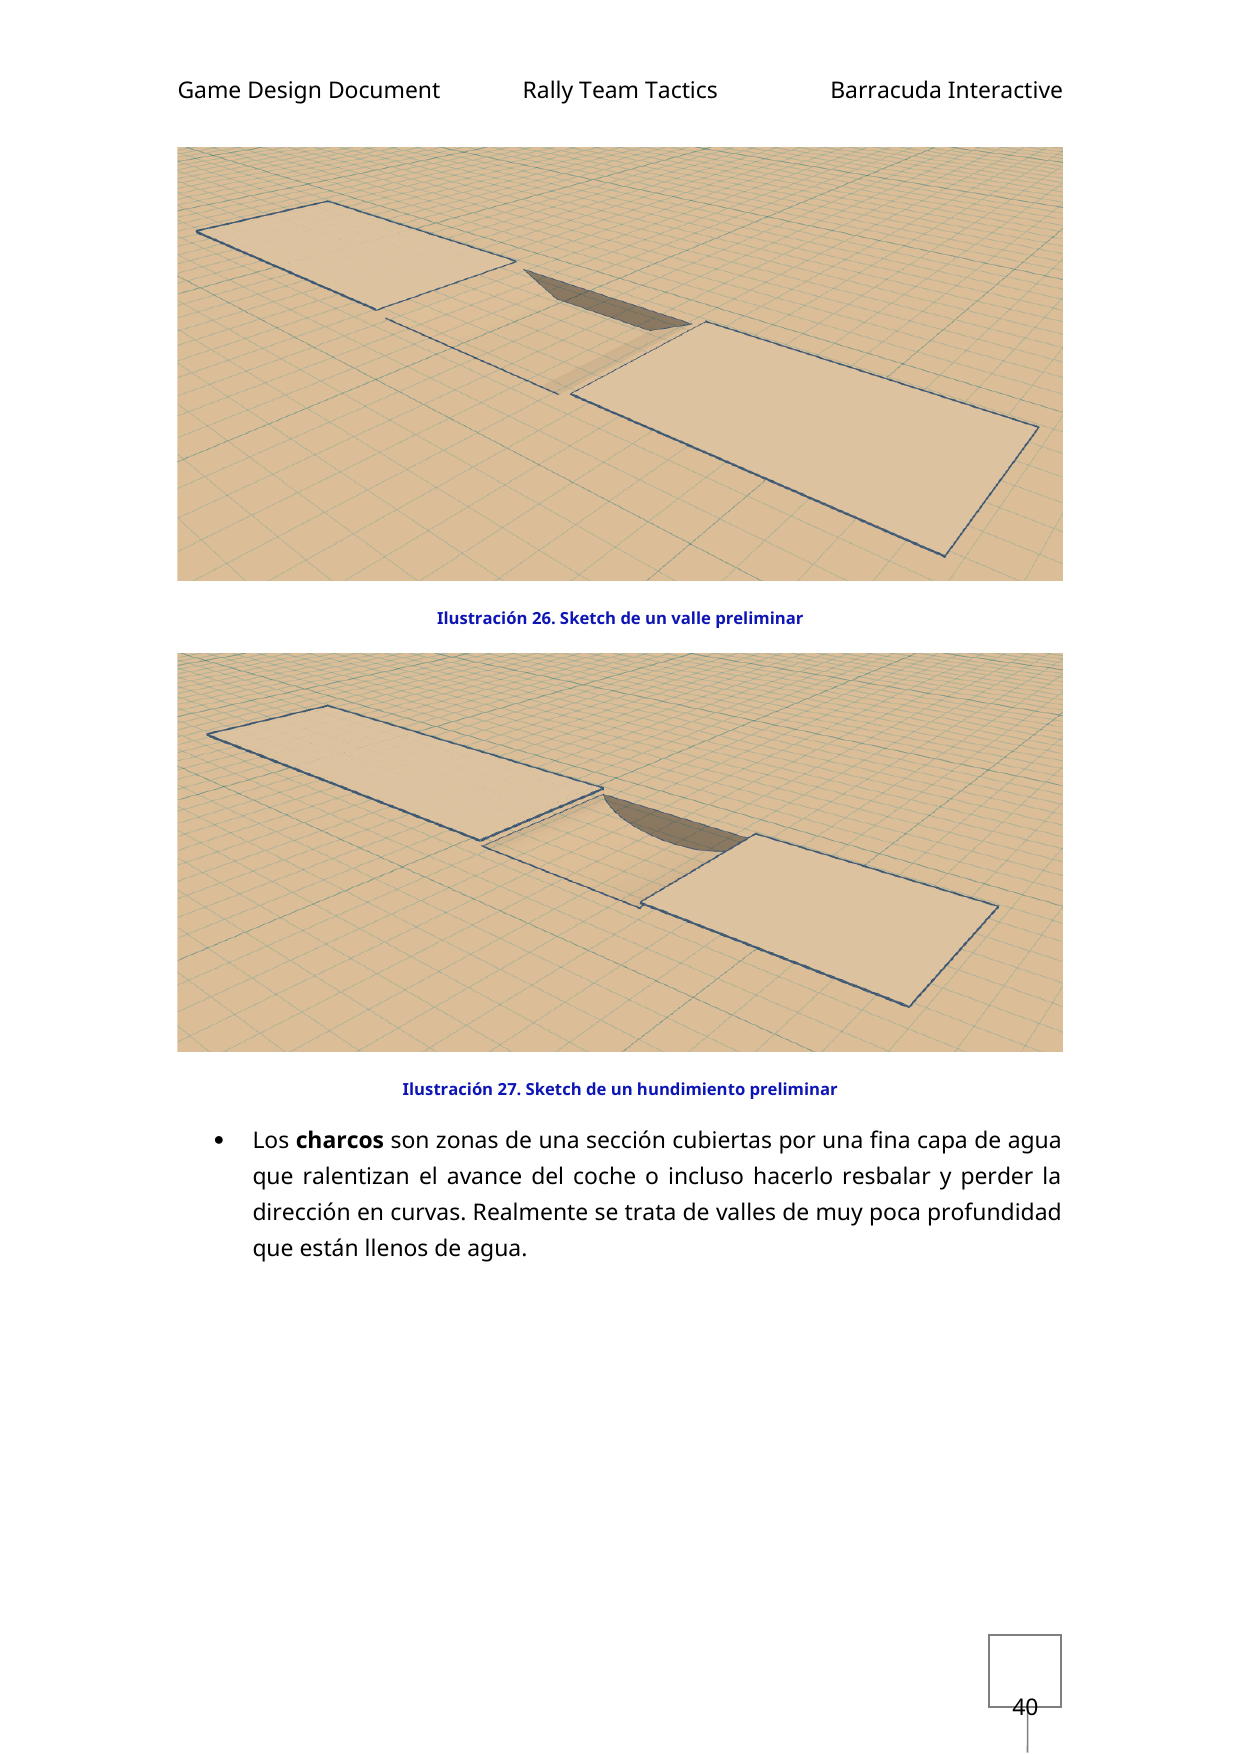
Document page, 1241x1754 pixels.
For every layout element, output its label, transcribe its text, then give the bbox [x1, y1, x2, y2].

picture [177, 147, 1063, 581]
list Los charcos son zonas de una sección cubiertas por una fina capa de agua que ralentizan el avance del coche o incluso hacerlo resbalar y perder la dirección en curvas. Realmente se trata de valles de muy poca profundidad que están llenos de agua. [215, 1124, 1063, 1263]
picture [177, 653, 1063, 1052]
